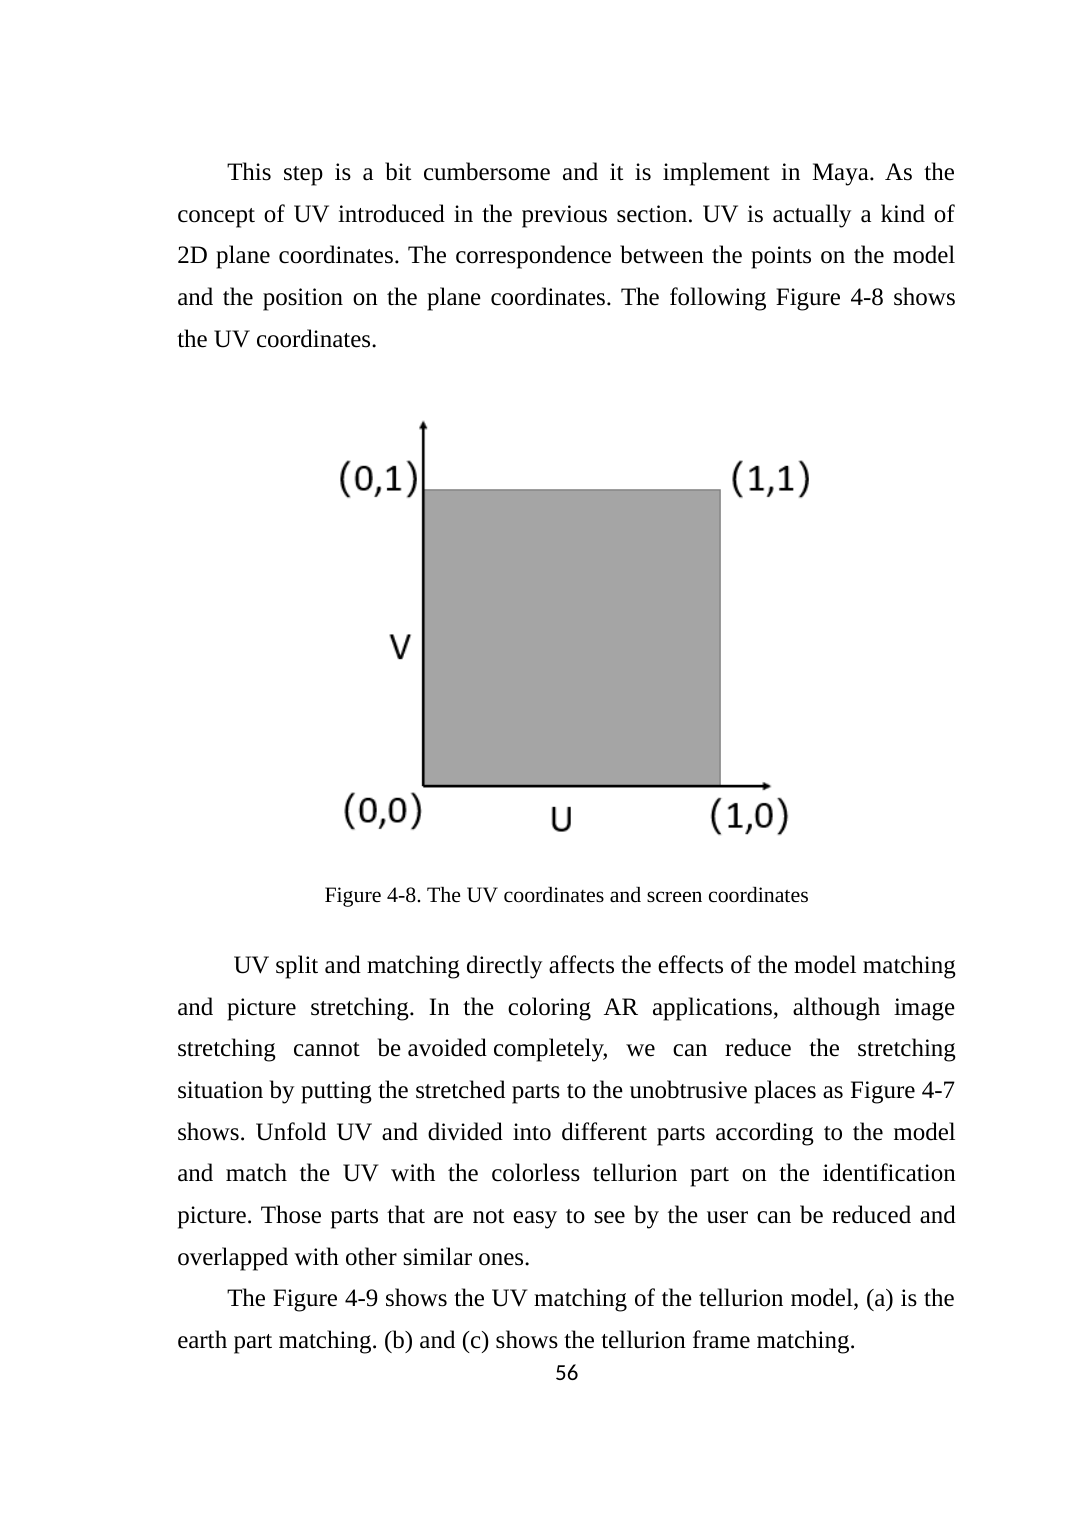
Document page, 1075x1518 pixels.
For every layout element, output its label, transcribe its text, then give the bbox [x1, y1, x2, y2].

text This step is a bit cumbersome and it is implement in Maya. As the concept of UV introduced in the previous section. UV is actually a kind of 2D plane coordinates. The correspondence between the points on the model and the position on the plane coordinates. The following Figure 4-8 shows the UV coordinates. [177, 147, 956, 355]
text UV split and matching directly affects the effects of the model matching and picture stretching. In the coloring AR applications, although image stretching cannot be avoided completely, we can reduce the stretching situation by putting the stretched parts to the unobtrusive places as Figure 4-7 shows. Unfold UV and divided into different parts according to the model and match the UV with the colorless tellurion part on the identification picture. Those parts that are not easy to see by the user can be reduced and overlapped with other similar ones. [177, 940, 956, 1273]
picture [294, 397, 840, 868]
text The Figure 4-9 shows the UV matching of the tellurion model, (a) is the earth part matching. (b) and (c) shows the tellurion frame matching. [177, 1273, 956, 1357]
text Figure 4-8. The UV coordinates and screen coordinates [177, 882, 956, 907]
